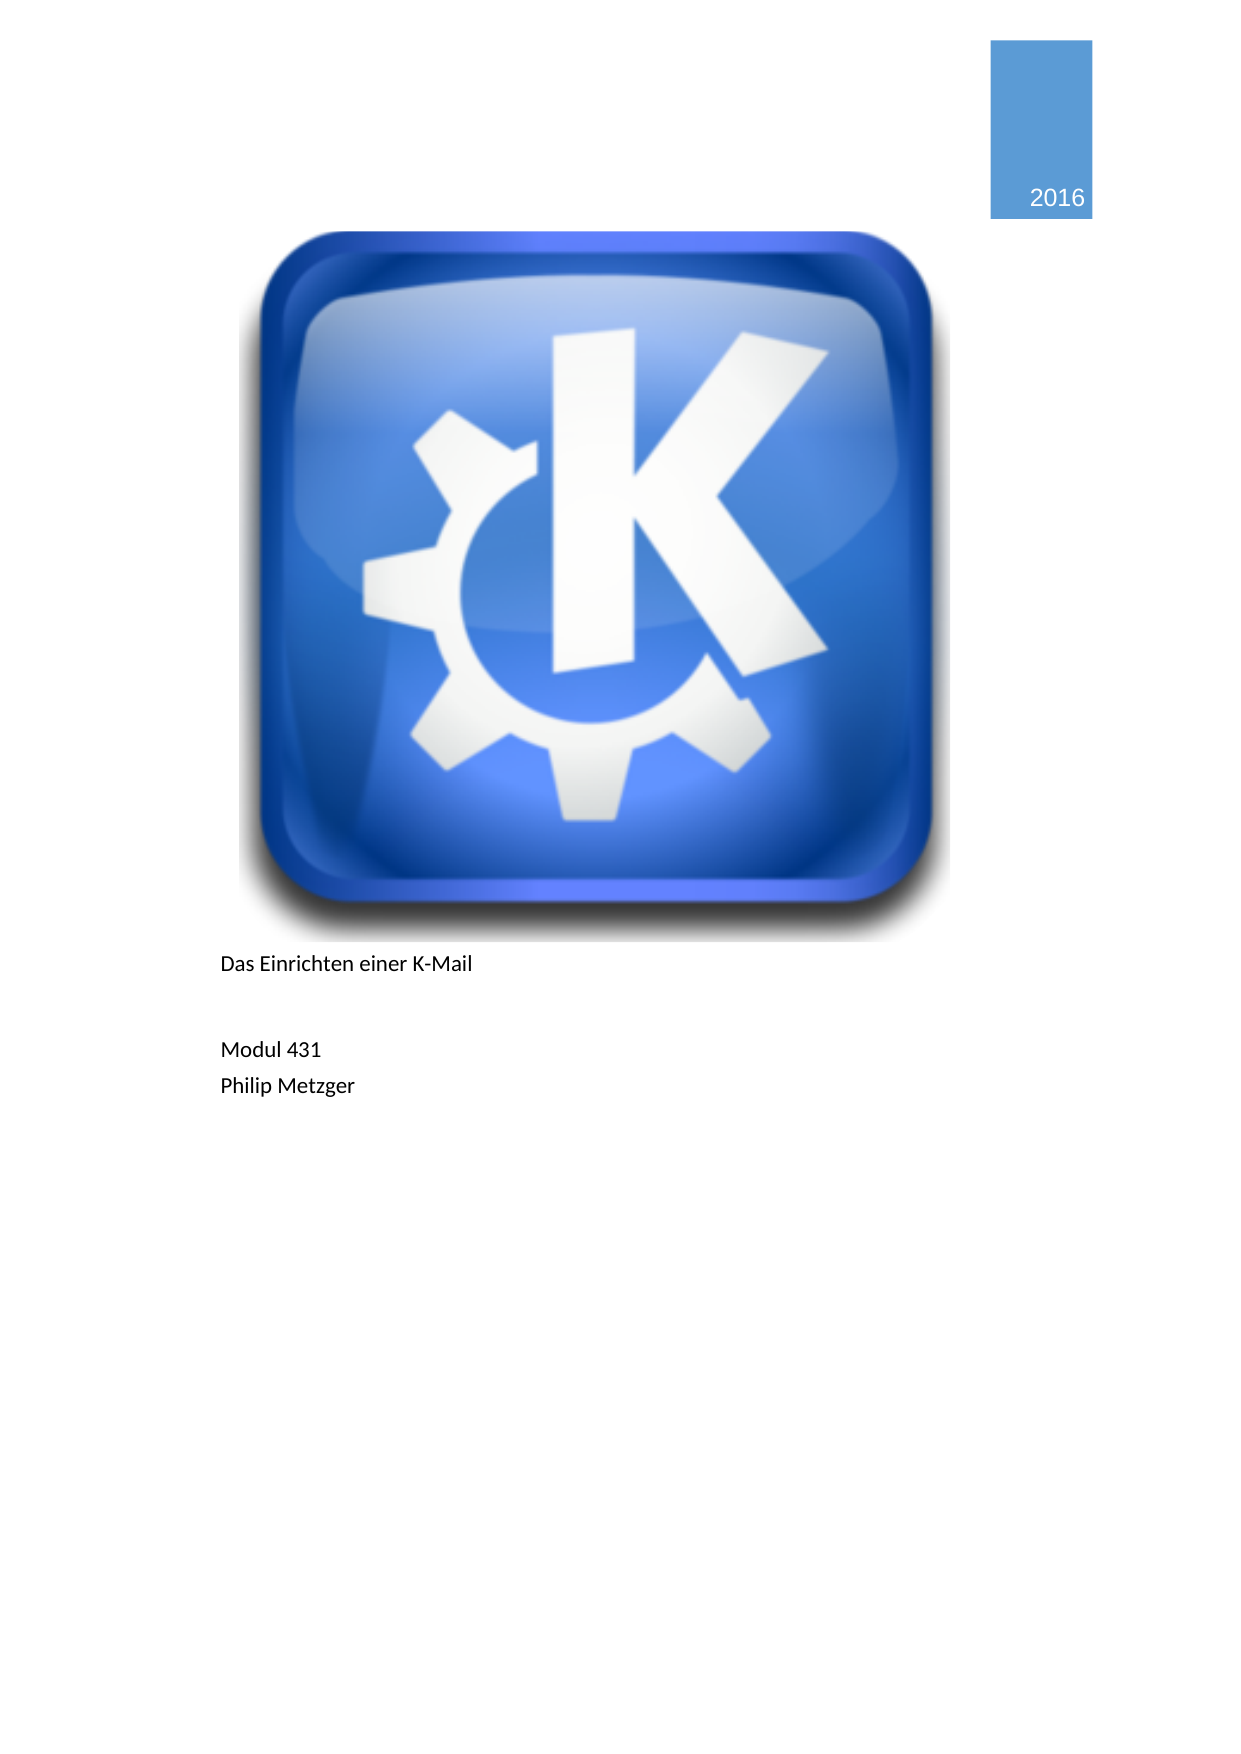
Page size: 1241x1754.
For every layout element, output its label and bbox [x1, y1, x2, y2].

picture [239, 231, 951, 943]
